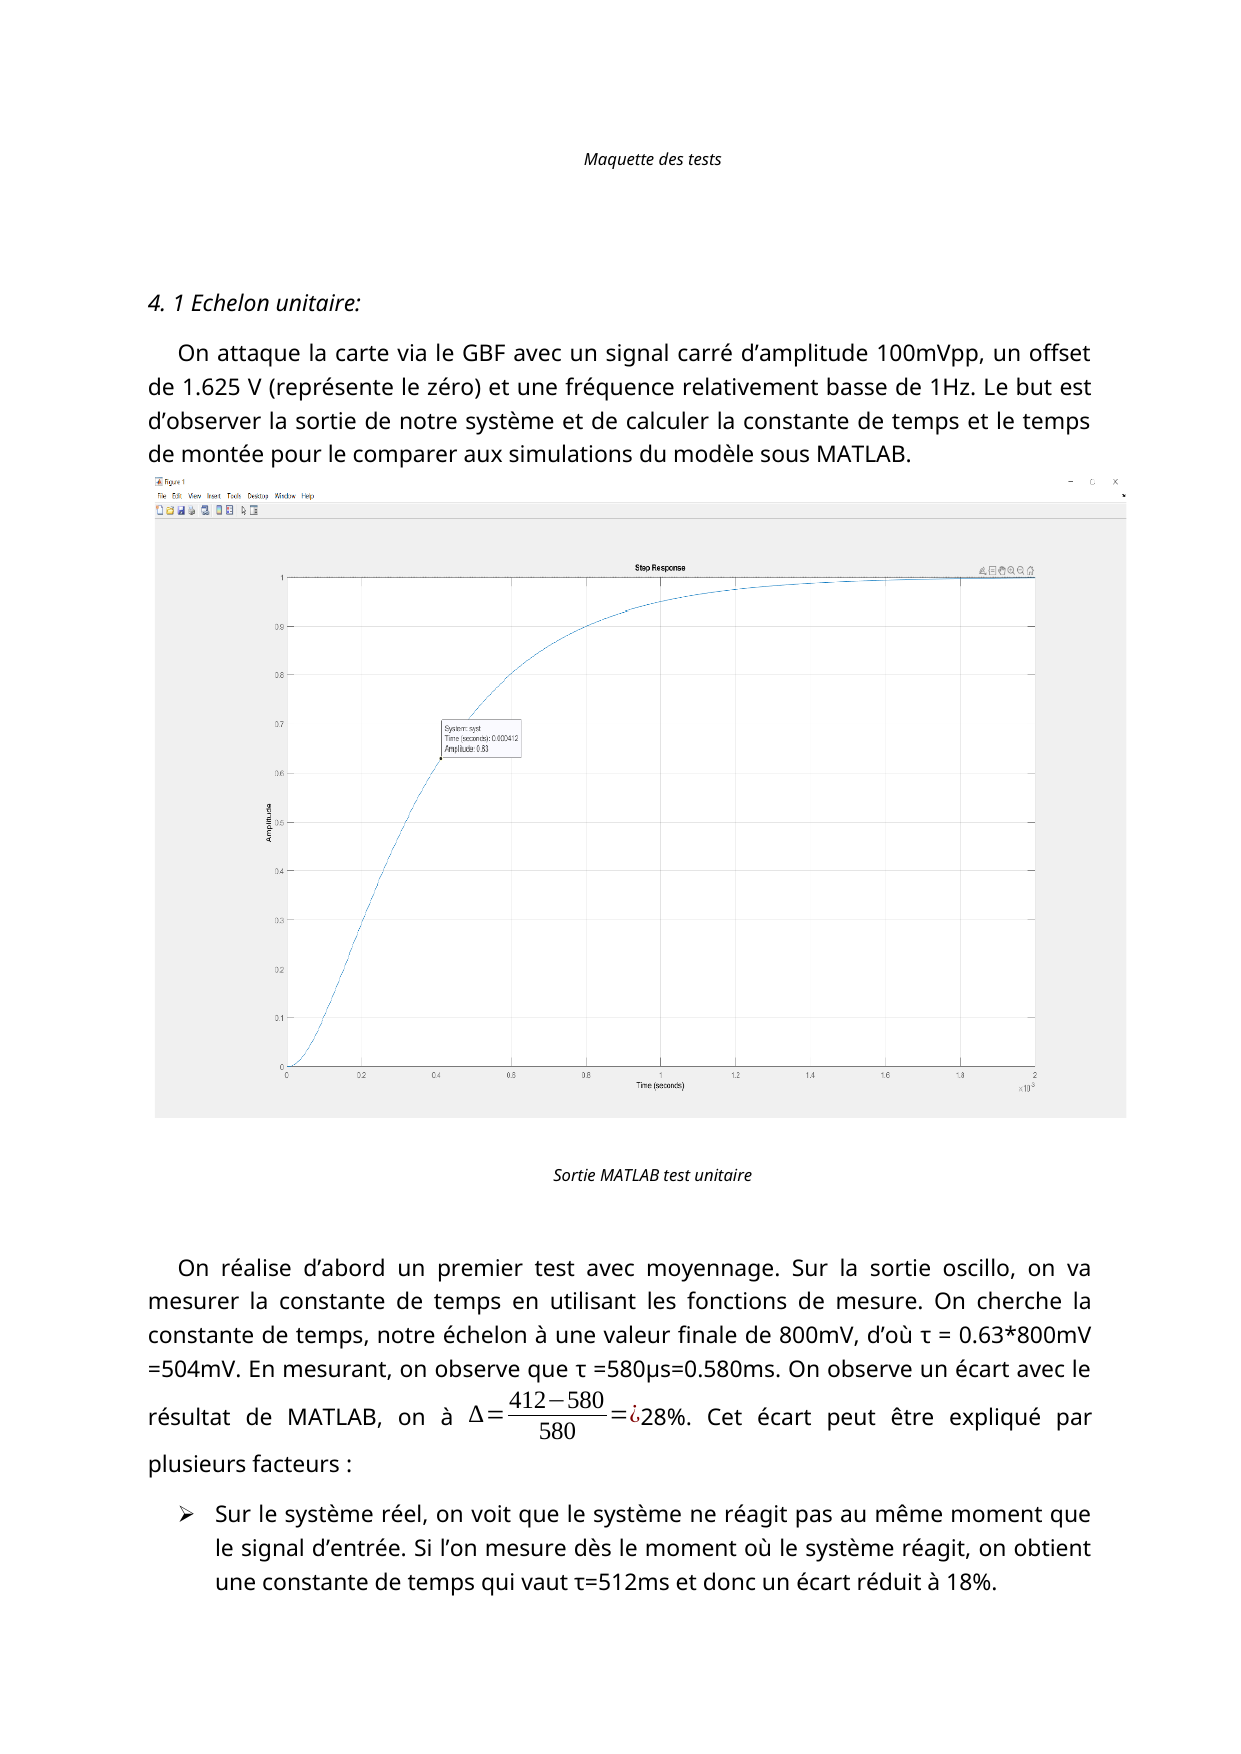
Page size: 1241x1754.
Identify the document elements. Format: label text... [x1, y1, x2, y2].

list Sortie MATLAB test unitaire [215, 1163, 1092, 1186]
text On attaque la carte via le GBF avec un signal carré d’amplitude 100mVpp, un offset de 1.625 V (représente le zéro) et une fréquence relativement basse de 1Hz. Le but est d’observer la sortie de notre système et de calculer la constante de temps et le temps de montée pour le comparer aux simulations du modèle sous MATLAB. [148, 337, 1092, 470]
list Sur le système réel, on voit que le système ne réagit pas au même moment que le signal d’entrée. Si l’on mesure dès le moment où le système réagit, on obtient une constante de temps qui vaut τ=512ms et donc un écart réduit à 18%. [177, 1498, 1092, 1597]
text On réalise d’abord un premier test avec moyennage. Sur la sortie oscillo, on va mesurer la constante de temps en utilisant les fonctions de mesure. On cherche la constante de temps, notre échelon à une valeur finale de 800mV, d’où τ = 0.63*800mV =504mV. En mesurant, on observe que τ =580µs=0.580ms. On observe un écart avec le résultat de MATLAB, on à 28%. Cet écart peut être expliqué par plusieurs facteurs : [148, 1252, 1092, 1479]
picture [154, 475, 1127, 1118]
text 4. 1 Echelon unitaire: [148, 287, 1092, 318]
list Maquette des tests [215, 148, 1092, 170]
